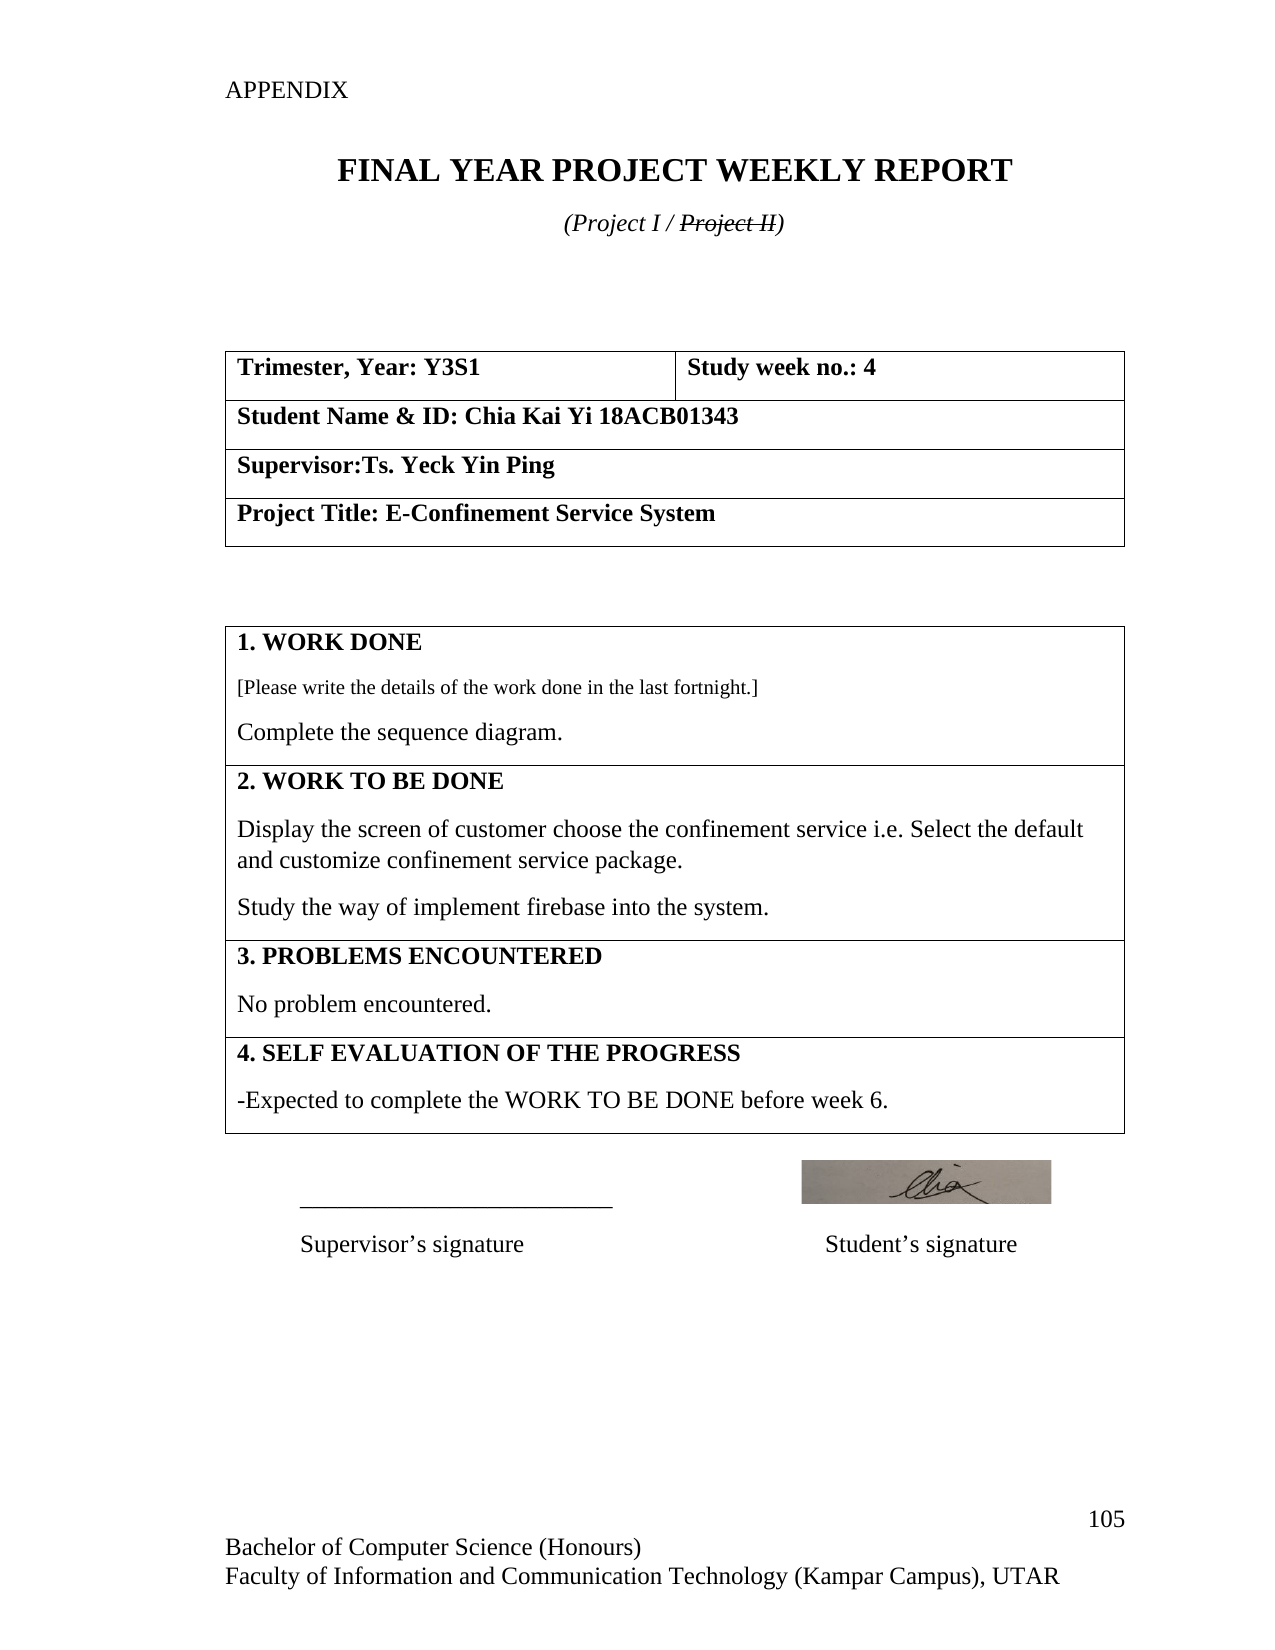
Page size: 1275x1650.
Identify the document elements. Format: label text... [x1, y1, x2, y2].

table_cell 3. PROBLEMS ENCOUNTERED No problem encountered. [226, 941, 1124, 1037]
table_cell 4. SELF EVALUATION OF THE PROGRESS -Expected to complete the WORK TO BE DONE before week 6. [226, 1038, 1124, 1133]
table_cell 2. WORK TO BE DONE Display the screen of customer choose the confinement service i.e. Select the default and customize confinement service package. Study the way of implement firebase into the system. [226, 766, 1124, 940]
text (Project I / Project II) [225, 208, 1125, 237]
table_header 1. WORK DONE [Please write the details of the work done in the last fortnight.] Complete the sequence diagram. [226, 627, 1124, 765]
table_cell Project Title: E-Confinement Service System [226, 499, 1124, 546]
text Supervisor’s signature Student’s signature [225, 1229, 1125, 1258]
table_cell Student Name & ID: Chia Kai Yi 18ACB01343 [226, 401, 1124, 449]
text _________________________ [225, 1182, 1125, 1211]
text FINAL YEAR PROJECT WEEKLY REPORT [225, 150, 1125, 188]
picture [801, 1160, 1052, 1204]
table_header Trimester, Year: Y3S1 [226, 352, 675, 400]
table_cell Supervisor:Ts. Yeck Yin Ping [226, 450, 1124, 497]
table_header Study week no.: 4 [676, 352, 1124, 400]
